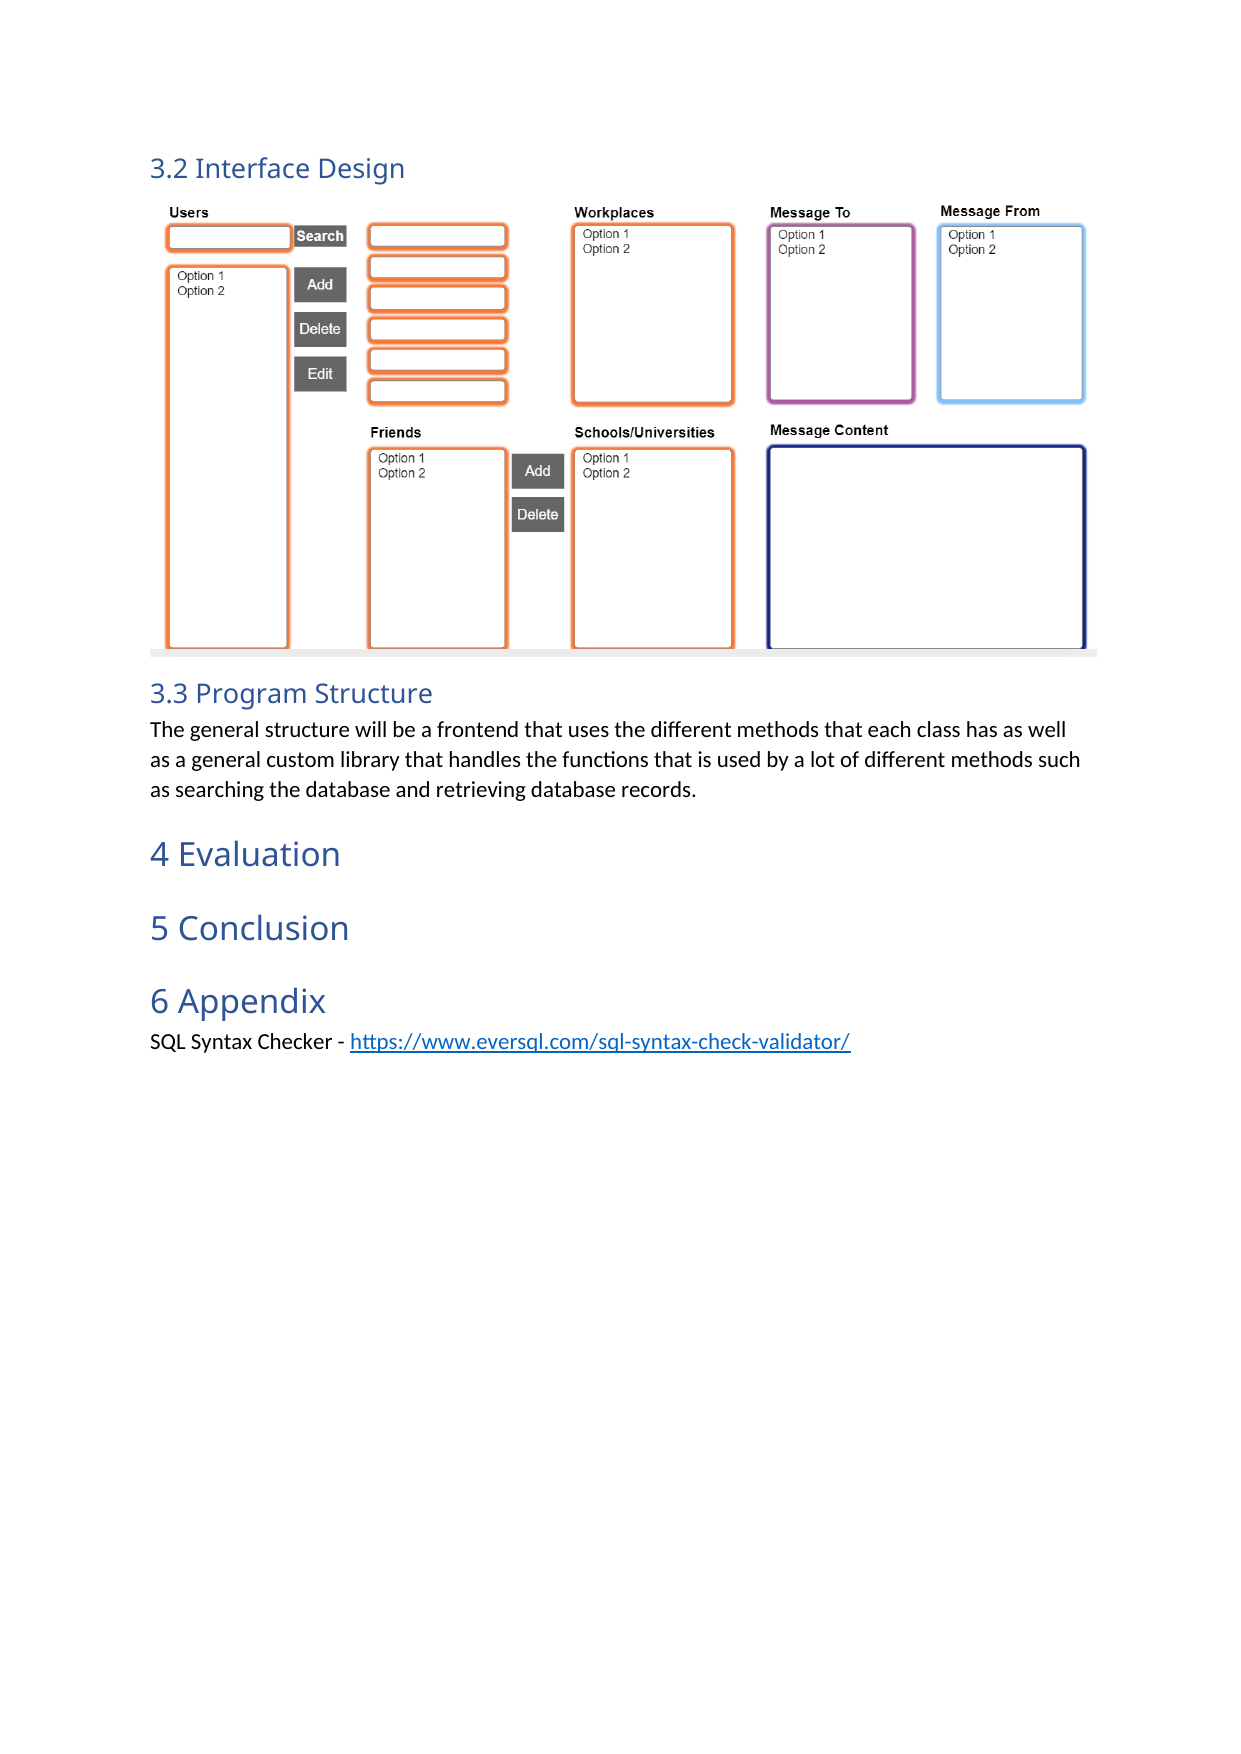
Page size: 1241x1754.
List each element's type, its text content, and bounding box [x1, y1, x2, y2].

subtitle 3.2 Interface Design [150, 150, 1090, 187]
text The general structure will be a frontend that uses the different methods that each class has as well as a general custom library that handles the functions that is used by a lot of different methods such as searching the database and retrieving database records. [150, 715, 1090, 803]
text SQL Syntax Checker - https://www.eversql.com/sql-syntax-check-validator/ [150, 1027, 1090, 1055]
subtitle 5 Conclusion [150, 904, 1090, 950]
subtitle 6 Appendix [150, 978, 1090, 1024]
picture [150, 189, 1098, 657]
subtitle 3.3 Program Structure [150, 675, 1090, 712]
subtitle 4 Evaluation [150, 830, 1090, 876]
